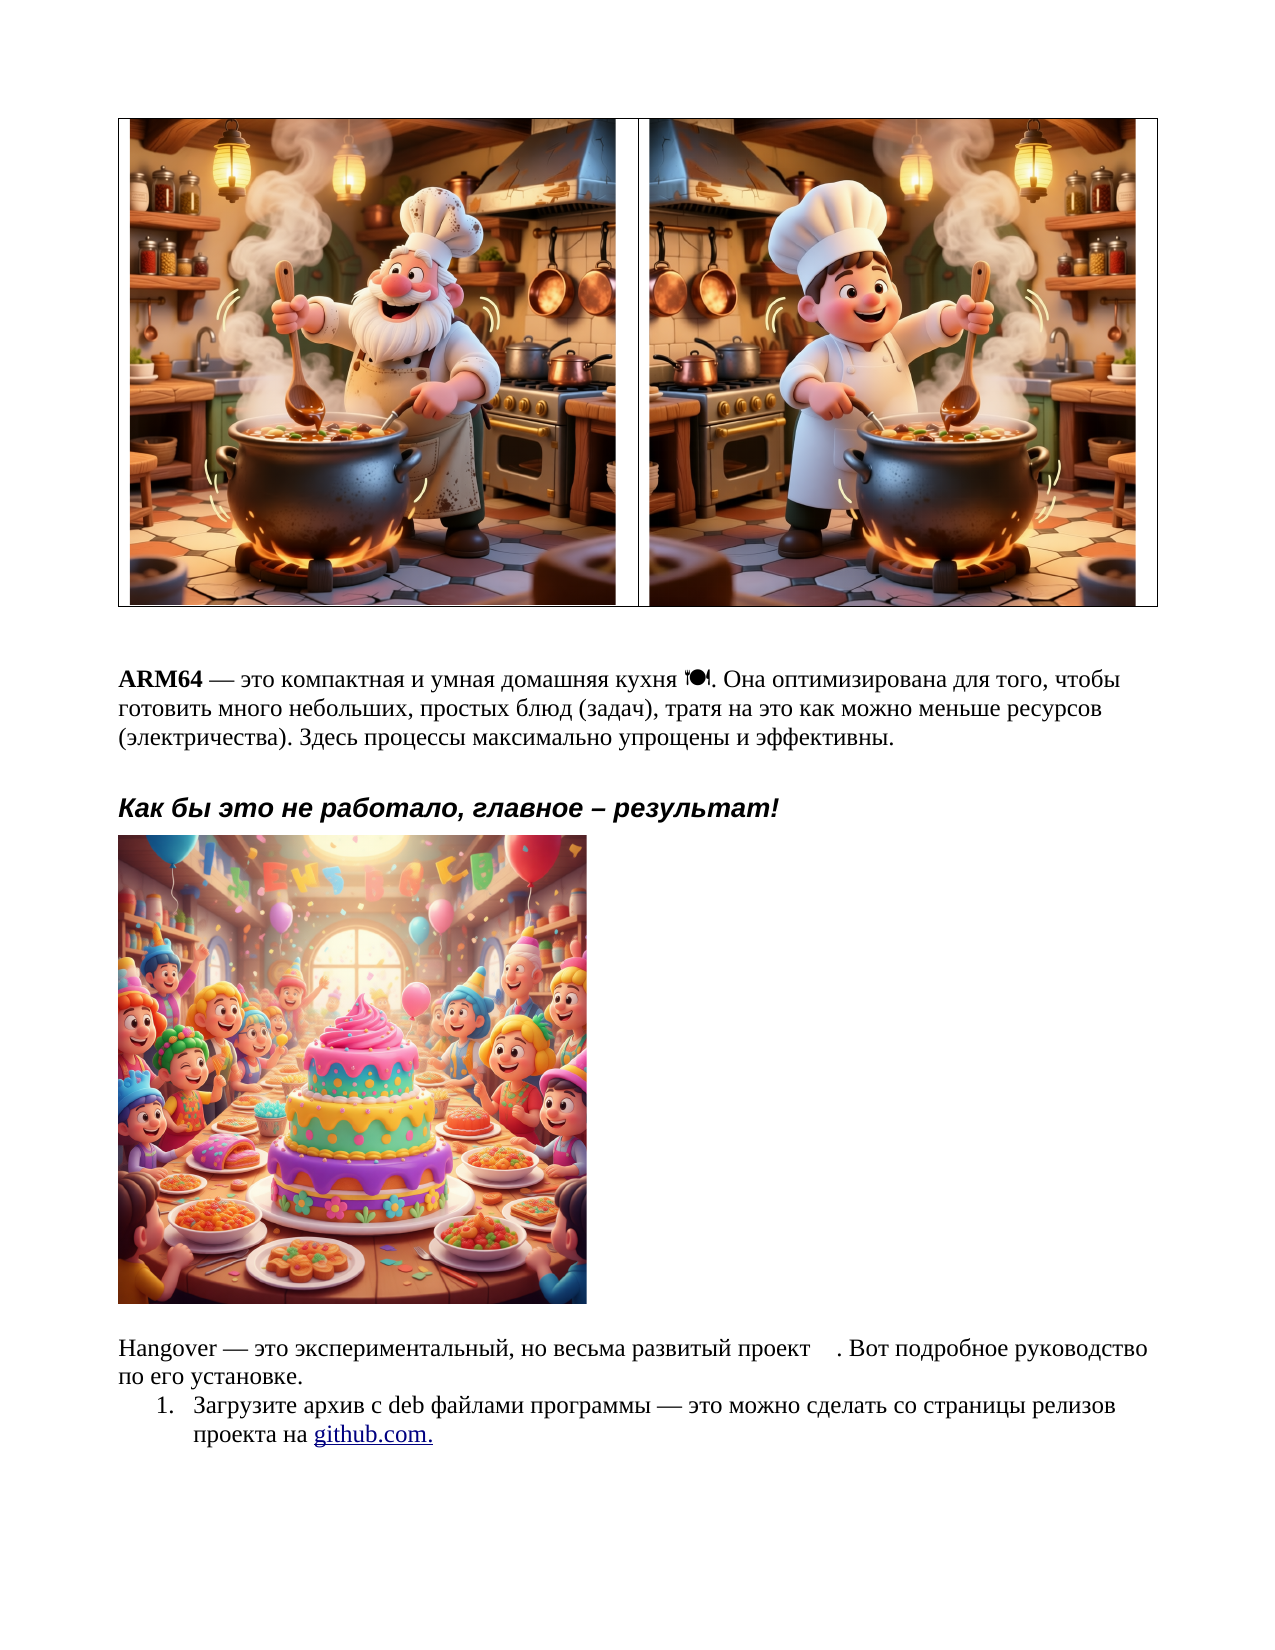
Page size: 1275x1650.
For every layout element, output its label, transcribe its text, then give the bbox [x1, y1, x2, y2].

table_header [119, 119, 638, 606]
subtitle Как бы это не работало, главное – результат! [118, 792, 1157, 823]
picture [129, 119, 616, 605]
text Hangover — это экспериментальный, но весьма развитый проект 🍰. Вот подробное руководство по его установке. [118, 1333, 1157, 1390]
picture [649, 119, 1136, 606]
list Загрузите архив с deb файлами программы — это можно сделать со страницы релизов проекта на github.com. [156, 1390, 1157, 1476]
table_header [639, 119, 649, 606]
picture [118, 835, 587, 1304]
text ARM64 — это компактная и умная домашняя кухня 🍽️. Она оптимизирована для того, чтобы готовить много небольших, простых блюд (задач), тратя на это как можно меньше ресурсов (электричества). Здесь процессы максимально упрощены и эффективны. [118, 664, 1157, 750]
table_header [1136, 119, 1157, 606]
